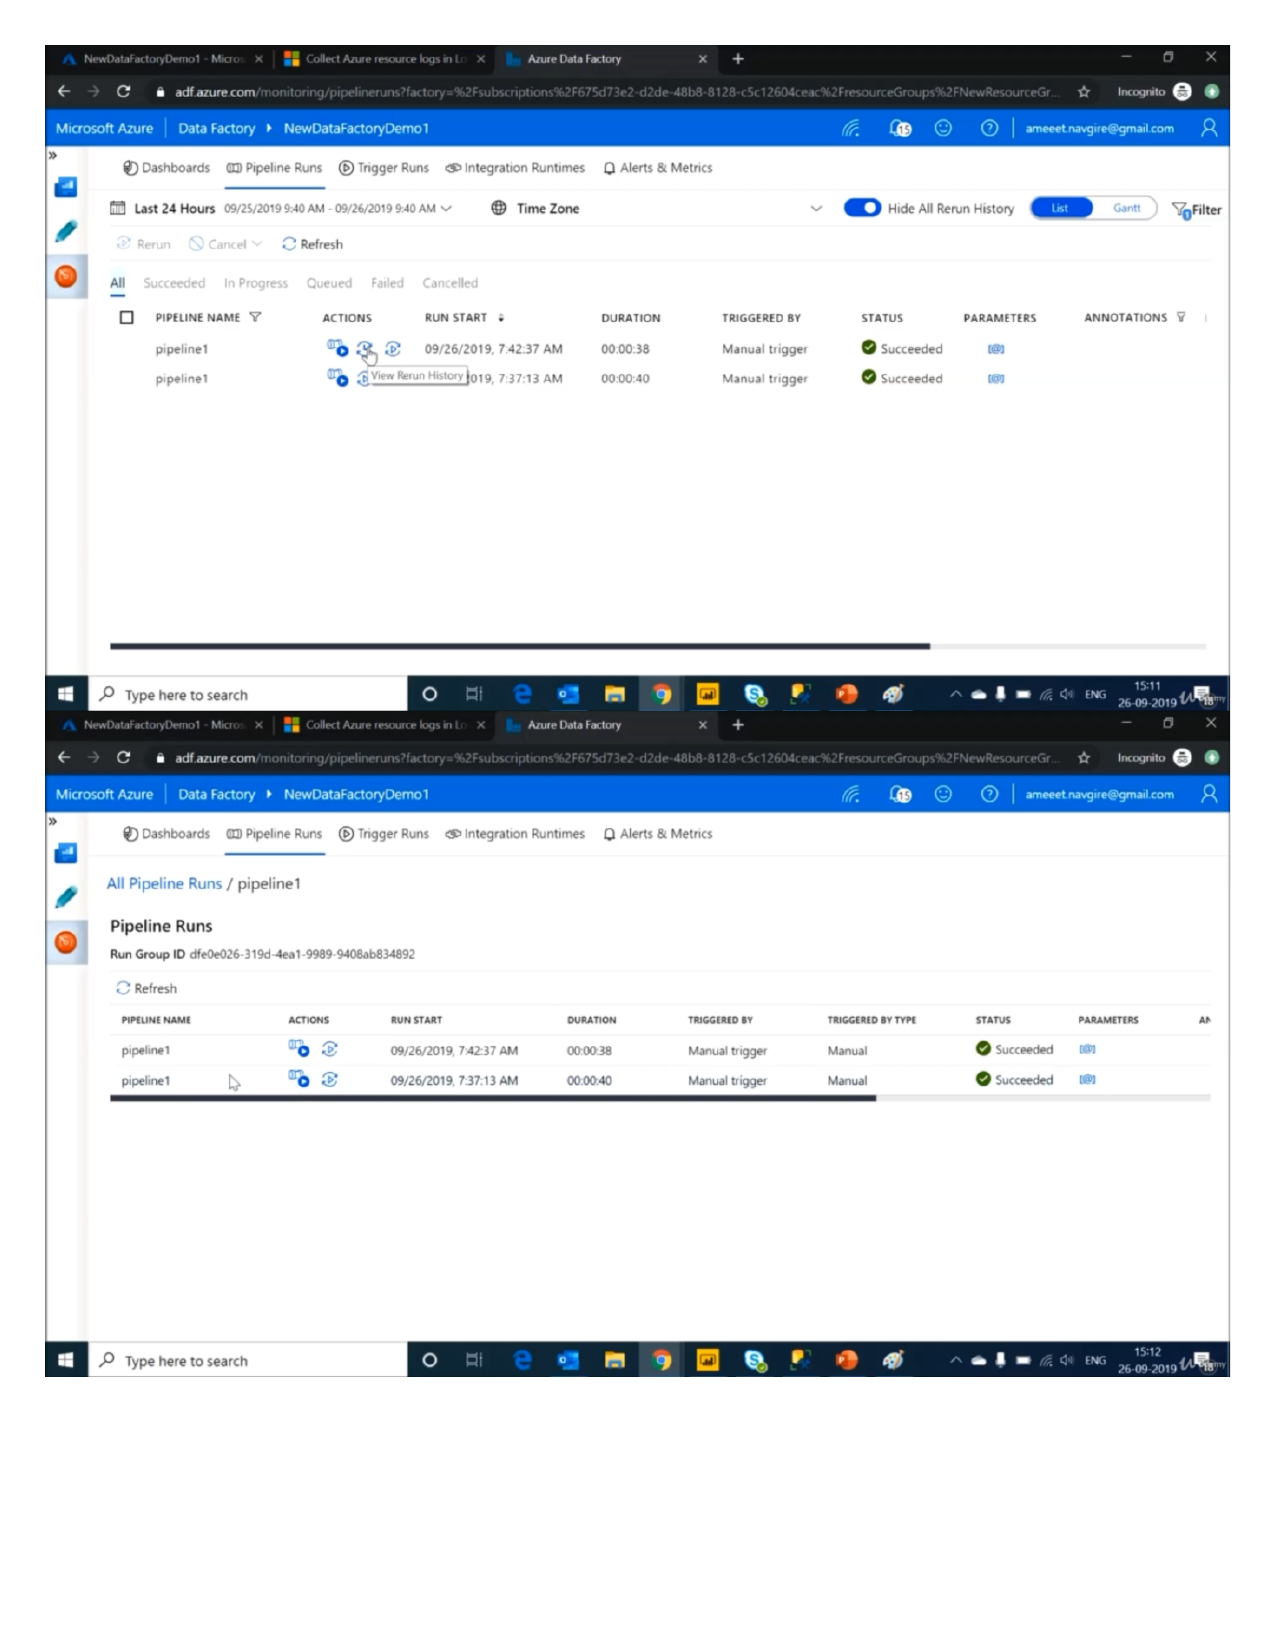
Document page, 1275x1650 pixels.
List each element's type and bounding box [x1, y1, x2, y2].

picture [45, 45, 1230, 1377]
